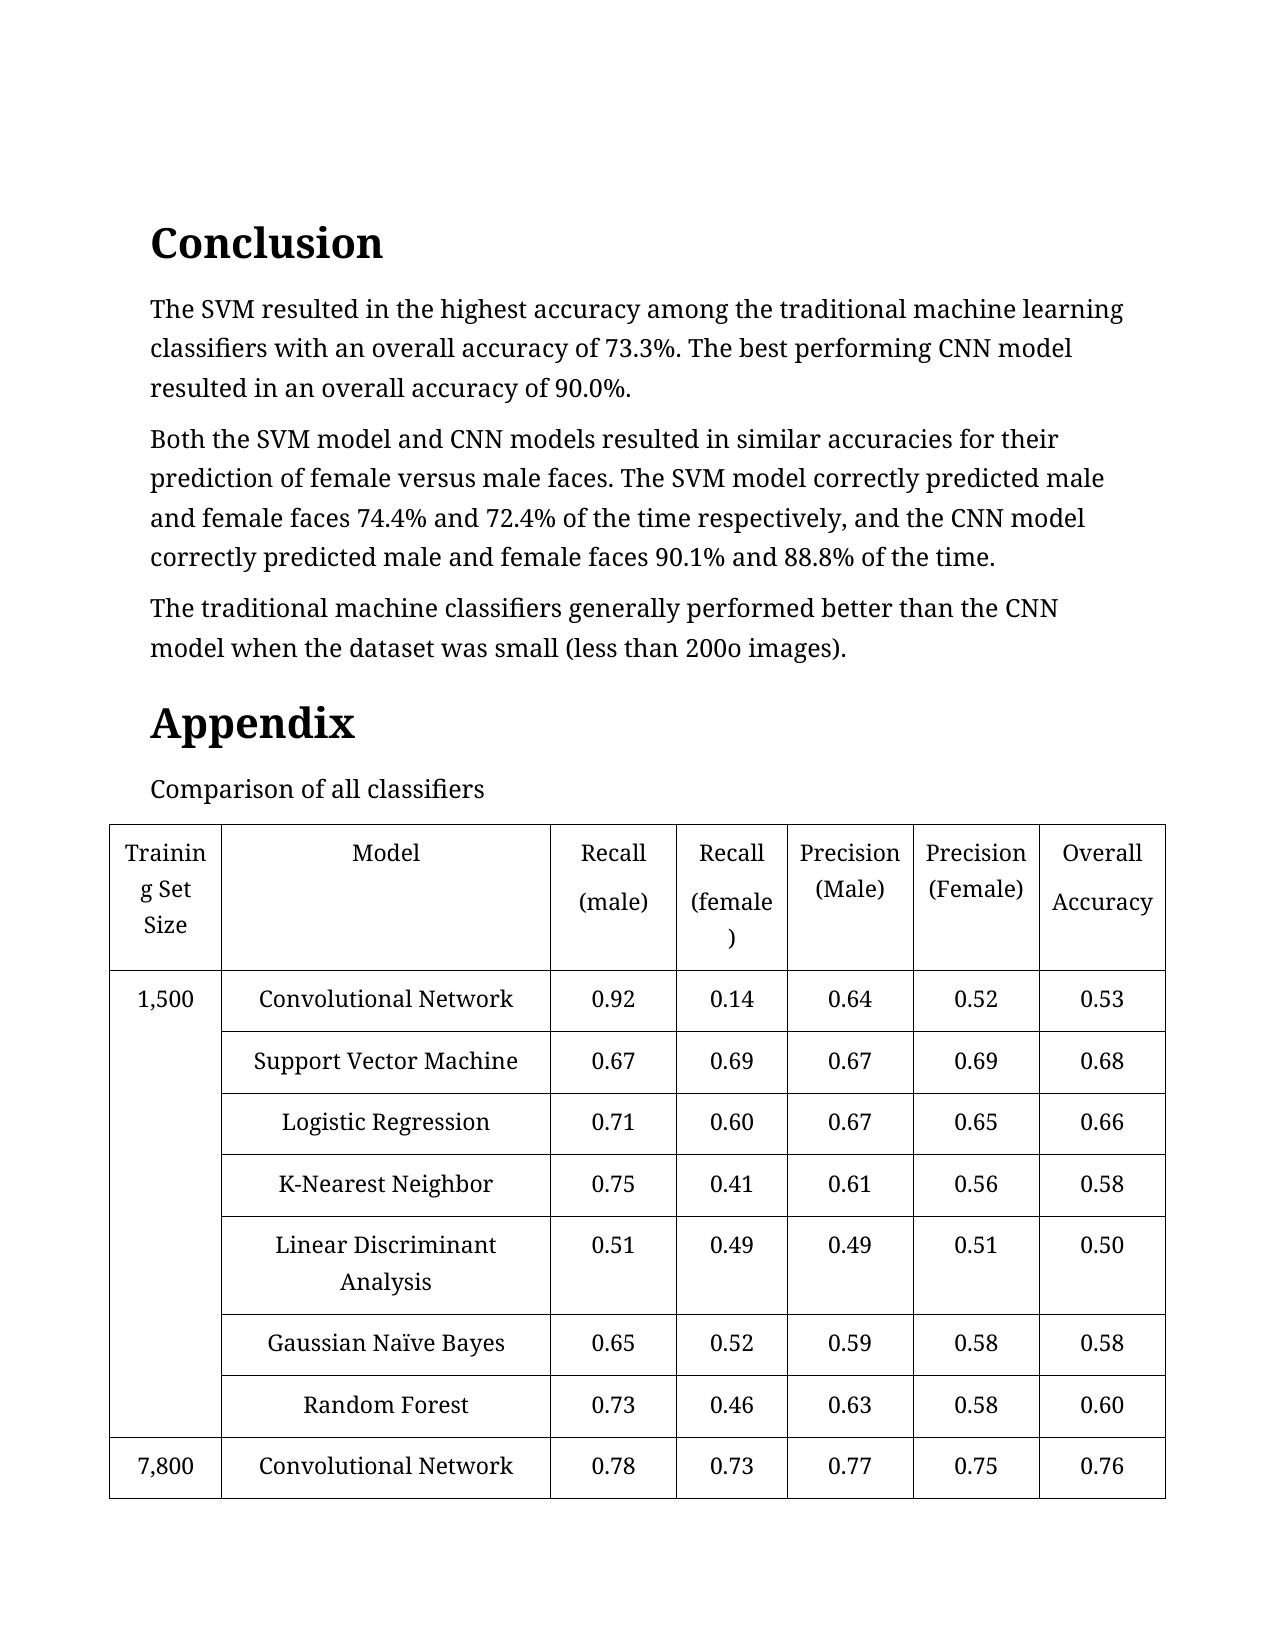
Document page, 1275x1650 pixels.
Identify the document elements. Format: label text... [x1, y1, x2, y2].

table_header Recall (male) [551, 825, 676, 970]
table_cell 0.60 [1040, 1376, 1165, 1437]
table_cell Logistic Regression [222, 1094, 550, 1154]
table_cell 0.49 [677, 1217, 787, 1313]
table_cell 0.77 [788, 1438, 913, 1498]
table_cell 7,800 [110, 1438, 221, 1498]
table_cell 0.58 [914, 1376, 1039, 1437]
table_cell 0.58 [1040, 1315, 1165, 1375]
table_cell 0.51 [551, 1217, 676, 1313]
table_cell 0.73 [551, 1376, 676, 1437]
table_cell 0.51 [914, 1217, 1039, 1313]
table_header Precision (Male) [788, 825, 913, 970]
table_header Precision (Female) [914, 825, 1039, 970]
table_cell 0.75 [914, 1438, 1039, 1498]
text The SVM resulted in the highest accuracy among the traditional machine learning classifiers with an overall accuracy of 73.3%. The best performing CNN model resulted in an overall accuracy of 90.0%. [150, 292, 1125, 404]
table_cell 0.58 [1040, 1155, 1165, 1216]
table_cell Convolutional Network [222, 1438, 550, 1498]
table_cell 0.60 [677, 1094, 787, 1154]
subtitle Appendix [150, 694, 1125, 751]
table_cell 0.14 [677, 971, 787, 1031]
table_cell 0.92 [551, 971, 676, 1031]
table_cell 0.68 [1040, 1032, 1165, 1093]
table_cell 0.50 [1040, 1217, 1165, 1313]
table_cell 0.64 [788, 971, 913, 1031]
table_cell 0.49 [788, 1217, 913, 1313]
table_cell K-Nearest Neighbor [222, 1155, 550, 1216]
table_header Recall (female) [677, 825, 787, 970]
text Both the SVM model and CNN models resulted in similar accuracies for their prediction of female versus male faces. The SVM model correctly predicted male and female faces 74.4% and 72.4% of the time respectively, and the CNN model correctly predicted male and female faces 90.1% and 88.8% of the time. [150, 422, 1125, 573]
table_header Training Set Size [110, 825, 221, 970]
table_cell Convolutional Network [222, 971, 550, 1031]
table_cell 1,500 [110, 971, 221, 1437]
table_cell 0.46 [677, 1376, 787, 1437]
table_cell 0.58 [914, 1315, 1039, 1375]
table_cell 0.78 [551, 1438, 676, 1498]
table_cell 0.71 [551, 1094, 676, 1154]
table_cell Support Vector Machine [222, 1032, 550, 1093]
table_cell 0.56 [914, 1155, 1039, 1216]
table_cell 0.75 [551, 1155, 676, 1216]
table_cell 0.53 [1040, 971, 1165, 1031]
table_cell 0.69 [677, 1032, 787, 1093]
text Comparison of all classifiers [150, 772, 1125, 806]
table_cell 0.76 [1040, 1438, 1165, 1498]
table_cell Linear Discriminant Analysis [222, 1217, 550, 1313]
table_header Model [222, 825, 550, 970]
table_cell 0.67 [788, 1094, 913, 1154]
table_cell 0.66 [1040, 1094, 1165, 1154]
table_cell Gaussian Naïve Bayes [222, 1315, 550, 1375]
table_cell 0.63 [788, 1376, 913, 1437]
table_cell 0.41 [677, 1155, 787, 1216]
table_cell 0.59 [788, 1315, 913, 1375]
table_cell 0.52 [677, 1315, 787, 1375]
table_cell 0.65 [914, 1094, 1039, 1154]
table_cell 0.61 [788, 1155, 913, 1216]
table_cell 0.67 [551, 1032, 676, 1093]
table_cell 0.52 [914, 971, 1039, 1031]
table_cell 0.67 [788, 1032, 913, 1093]
subtitle Conclusion [150, 214, 1125, 271]
table_cell Random Forest [222, 1376, 550, 1437]
text The traditional machine classifiers generally performed better than the CNN model when the dataset was small (less than 200o images). [150, 591, 1125, 664]
table_cell 0.65 [551, 1315, 676, 1375]
table_cell 0.73 [677, 1438, 787, 1498]
table_cell 0.69 [914, 1032, 1039, 1093]
table_header Overall Accuracy [1040, 825, 1165, 970]
